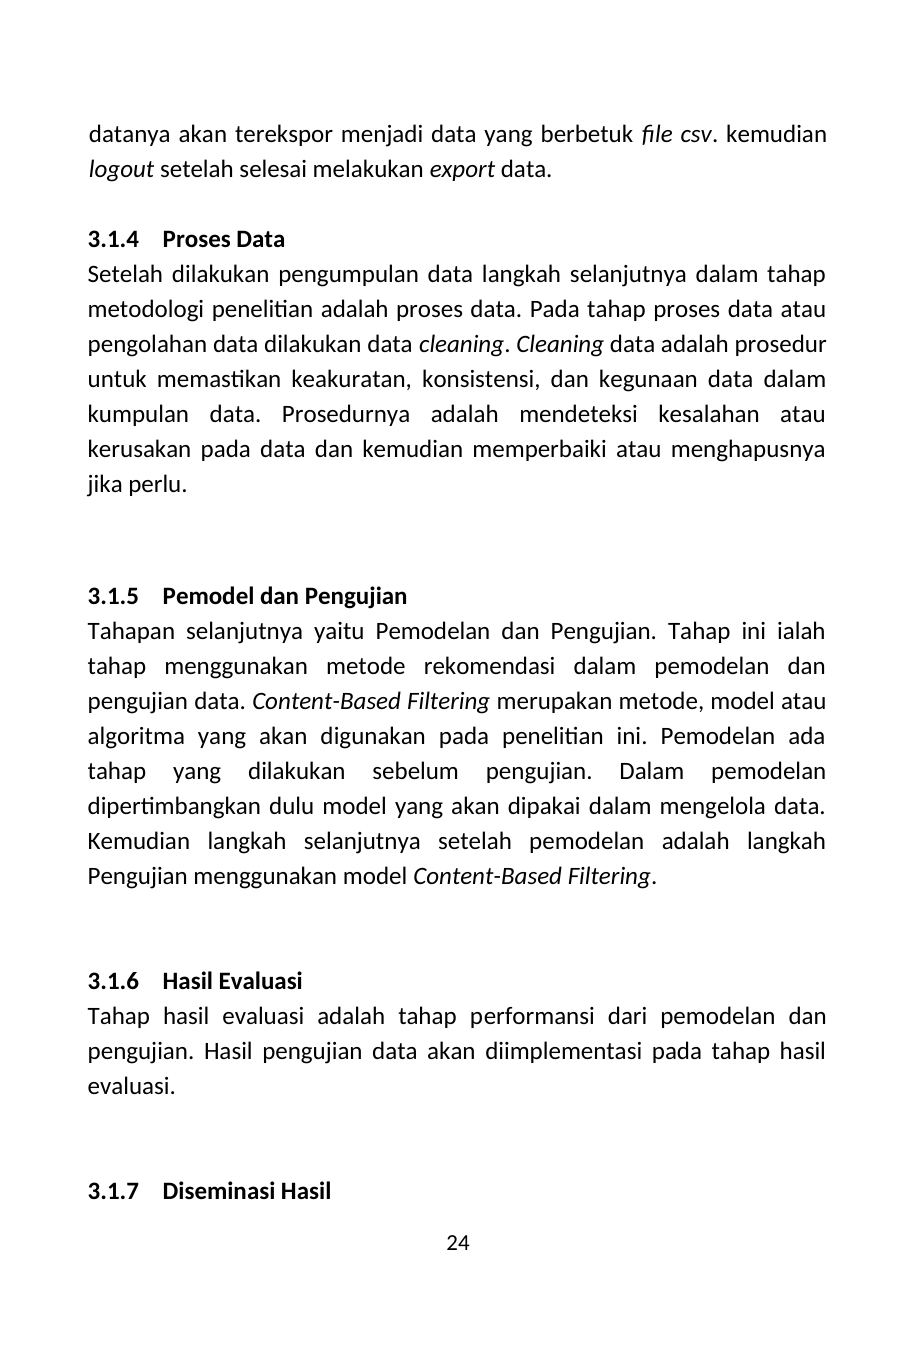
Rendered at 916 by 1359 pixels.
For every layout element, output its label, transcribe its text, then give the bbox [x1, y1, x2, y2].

list Hasil Evaluasi [87, 965, 827, 995]
list Proses Data [87, 223, 827, 254]
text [89, 118, 827, 184]
text Setelah dilakukan pengumpulan data langkah selanjutnya dalam tahap metodologi penelitian adalah proses data. Pada tahap proses data atau pengolahan data dilakukan data cleaning. Cleaning data adalah prosedur untuk memastikan keakuratan, konsistensi, dan kegunaan data dalam kumpulan data. Prosedurnya adalah mendeteksi kesalahan atau kerusakan pada data dan kemudian memperbaiki atau menghapusnya jika perlu. [87, 258, 827, 499]
text Tahapan selanjutnya yaitu Pemodelan dan Pengujian. Tahap ini ialah tahap menggunakan metode rekomendasi dalam pemodelan dan pengujian data. Content-Based Filtering merupakan metode, model atau algoritma yang akan digunakan pada penelitian ini. Pemodelan ada tahap yang dilakukan sebelum pengujian. Dalam pemodelan dipertimbangkan dulu model yang akan dipakai dalam mengelola data. Kemudian langkah selanjutnya setelah pemodelan adalah langkah Pengujian menggunakan model Content-Based Filtering. [87, 615, 827, 890]
list Pemodel dan Pengujian [87, 580, 827, 610]
list Diseminasi Hasil [87, 1175, 827, 1205]
text Tahap hasil evaluasi adalah tahap performansi dari pemodelan dan pengujian. Hasil pengujian data akan diimplementasi pada tahap hasil evaluasi. [87, 1000, 827, 1100]
